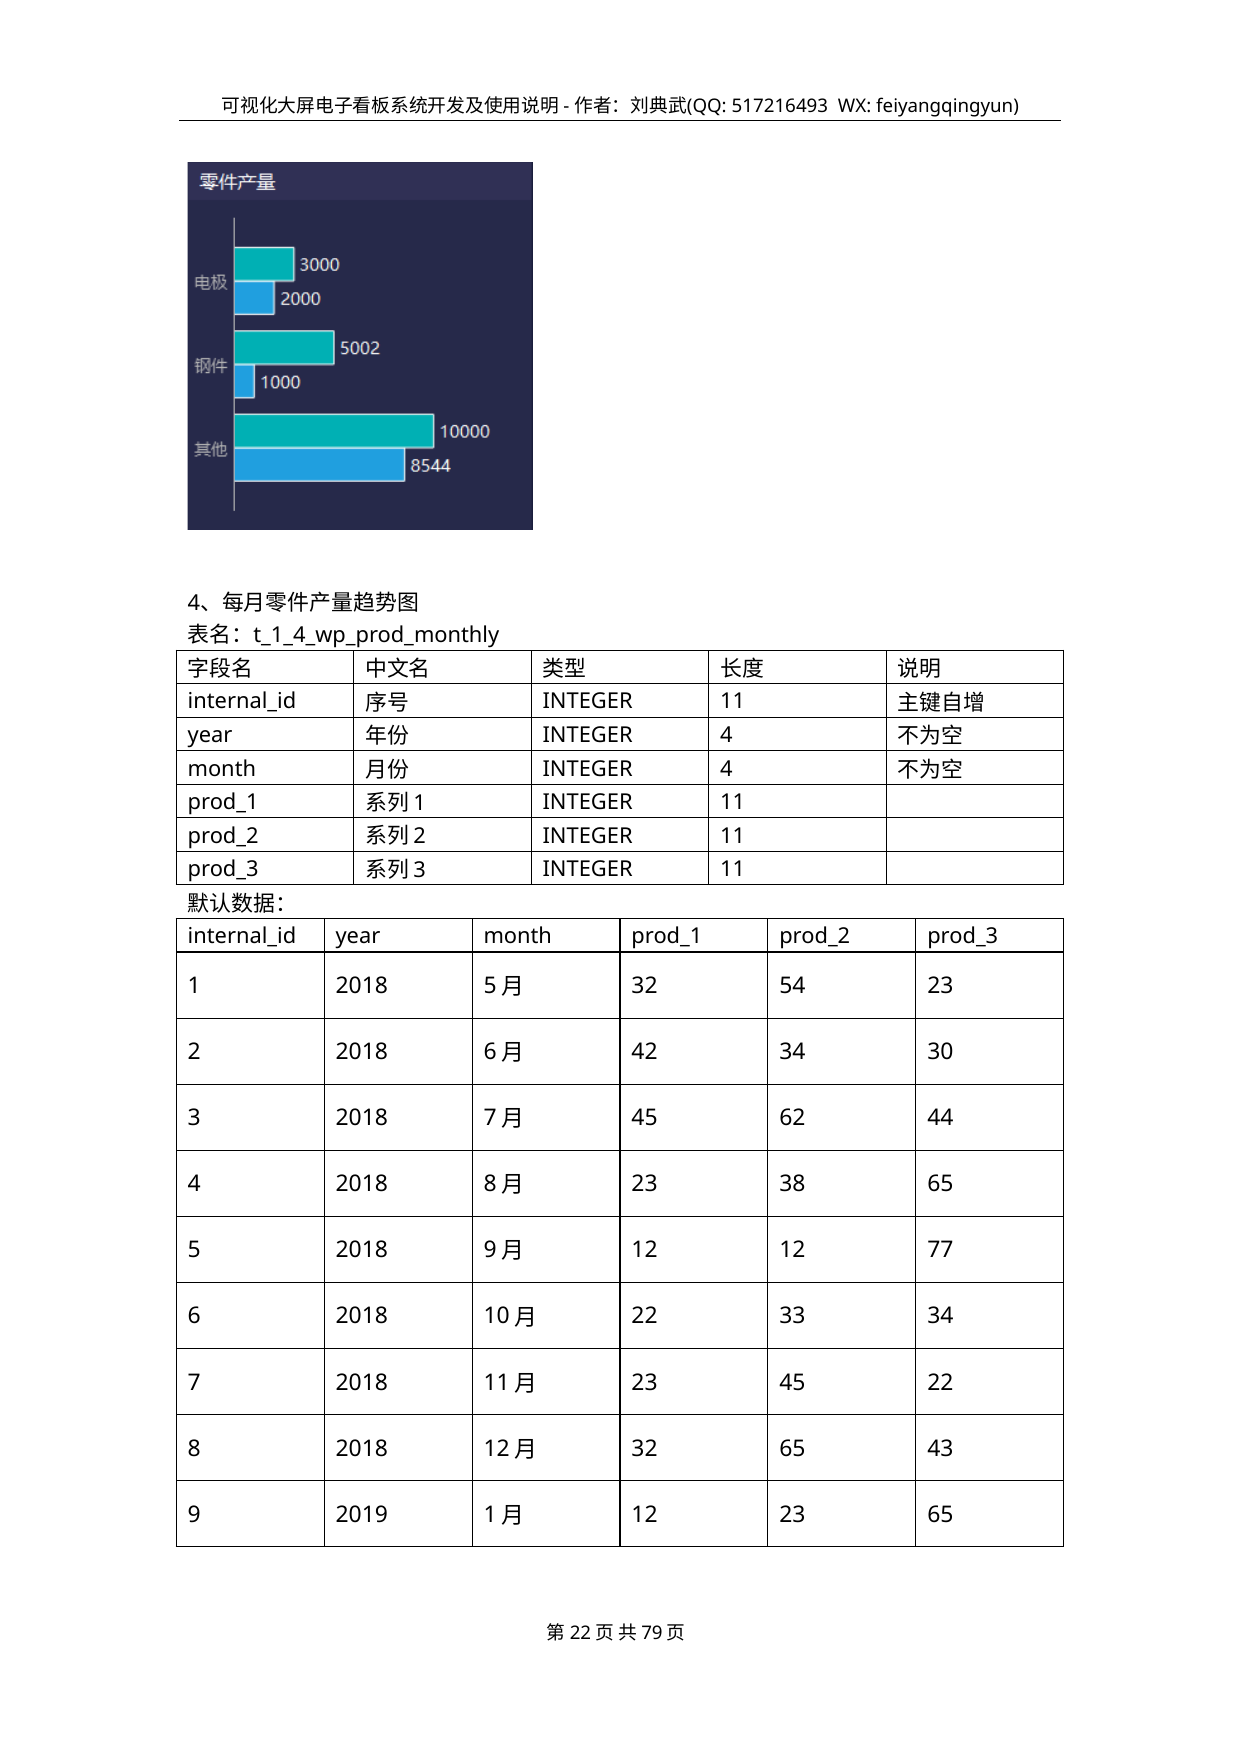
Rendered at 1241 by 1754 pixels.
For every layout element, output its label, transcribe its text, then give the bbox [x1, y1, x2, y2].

table_header 中文名 [354, 651, 531, 683]
table_cell 5 [177, 1217, 324, 1282]
table_cell 2018 [325, 1217, 472, 1282]
table_cell 8 [177, 1415, 324, 1480]
table_cell 30 [916, 1019, 1063, 1083]
table_cell prod_3 [177, 852, 353, 884]
table_header prod_1 [621, 919, 767, 951]
table_cell 65 [916, 1151, 1063, 1216]
table_header month [473, 919, 619, 951]
table_cell 45 [621, 1085, 767, 1149]
table_cell 54 [768, 953, 915, 1017]
table_header year [325, 919, 472, 951]
table_cell 6 [177, 1283, 324, 1348]
table_cell 33 [768, 1283, 915, 1348]
table_cell INTEGER [532, 852, 708, 884]
table_cell 23 [621, 1349, 767, 1414]
table_cell 2 [177, 1019, 324, 1083]
table_cell 45 [768, 1349, 915, 1414]
table_cell 7月 [473, 1085, 619, 1149]
table_cell 4 [709, 751, 886, 784]
picture [187, 162, 533, 530]
table_cell 2018 [325, 1415, 472, 1480]
table_cell month [177, 751, 353, 784]
table_cell 2018 [325, 953, 472, 1017]
table_cell 9 [177, 1481, 324, 1546]
table_cell 6月 [473, 1019, 619, 1083]
table_cell 2018 [325, 1349, 472, 1414]
table_cell 11 [709, 785, 886, 817]
table_cell 43 [916, 1415, 1063, 1480]
table_cell 年份 [354, 718, 531, 750]
table_cell [887, 852, 1063, 884]
table_cell 65 [916, 1481, 1063, 1546]
table_header internal_id [177, 919, 324, 951]
table_cell 77 [916, 1217, 1063, 1282]
table_cell 12 [621, 1217, 767, 1282]
table_cell 4 [709, 718, 886, 750]
table_cell 不为空 [887, 718, 1063, 750]
table_cell 38 [768, 1151, 915, 1216]
table_cell 系列3 [354, 852, 531, 884]
table_cell 不为空 [887, 751, 1063, 784]
table_cell 11 [709, 684, 886, 717]
table_cell INTEGER [532, 751, 708, 784]
table_cell INTEGER [532, 684, 708, 717]
table_cell 系列1 [354, 785, 531, 817]
table_cell 12 [768, 1217, 915, 1282]
table_cell INTEGER [532, 785, 708, 817]
table_cell 23 [916, 953, 1063, 1017]
table_cell 32 [621, 953, 767, 1017]
table_cell 10月 [473, 1283, 619, 1348]
table_cell 44 [916, 1085, 1063, 1149]
table_cell 11 [709, 818, 886, 851]
table_cell 12月 [473, 1415, 619, 1480]
table_cell INTEGER [532, 818, 708, 851]
table_cell 8月 [473, 1151, 619, 1216]
table_cell 11月 [473, 1349, 619, 1414]
table_cell 5月 [473, 953, 619, 1017]
table_cell internal_id [177, 684, 353, 717]
table_cell INTEGER [532, 718, 708, 750]
table_cell [887, 785, 1063, 817]
table_cell 月份 [354, 751, 531, 784]
table_cell [887, 818, 1063, 851]
table_cell 1月 [473, 1481, 619, 1546]
table_cell 12 [621, 1481, 767, 1546]
table_cell prod_1 [177, 785, 353, 817]
text 默认数据： [187, 885, 1053, 918]
table_cell 2018 [325, 1151, 472, 1216]
table_header 类型 [532, 651, 708, 683]
table_cell 34 [768, 1019, 915, 1083]
table_header 说明 [887, 651, 1063, 683]
table_cell 11 [709, 852, 886, 884]
table_cell 2018 [325, 1283, 472, 1348]
table_cell 2019 [325, 1481, 472, 1546]
table_cell 7 [177, 1349, 324, 1414]
table_cell 4 [177, 1151, 324, 1216]
table_cell 2018 [325, 1019, 472, 1083]
table_cell 23 [621, 1151, 767, 1216]
table_cell 34 [916, 1283, 1063, 1348]
table_cell 22 [916, 1349, 1063, 1414]
table_header 长度 [709, 651, 886, 683]
table_cell 9月 [473, 1217, 619, 1282]
table_cell 32 [621, 1415, 767, 1480]
table_cell 23 [768, 1481, 915, 1546]
text 表名：t_1_4_wp_prod_monthly [187, 617, 1053, 649]
table_cell 42 [621, 1019, 767, 1083]
table_cell 22 [621, 1283, 767, 1348]
table_header prod_3 [916, 919, 1063, 951]
table_cell 2018 [325, 1085, 472, 1149]
table_cell 系列2 [354, 818, 531, 851]
table_cell 1 [177, 953, 324, 1017]
table_cell 65 [768, 1415, 915, 1480]
table_header 字段名 [177, 651, 353, 683]
table_cell year [177, 718, 353, 750]
text 4、每月零件产量趋势图 [187, 584, 1053, 617]
table_cell 3 [177, 1085, 324, 1149]
table_cell 序号 [354, 684, 531, 717]
table_cell prod_2 [177, 818, 353, 851]
table_header prod_2 [768, 919, 915, 951]
table_cell 62 [768, 1085, 915, 1149]
table_cell 主键自增 [887, 684, 1063, 717]
